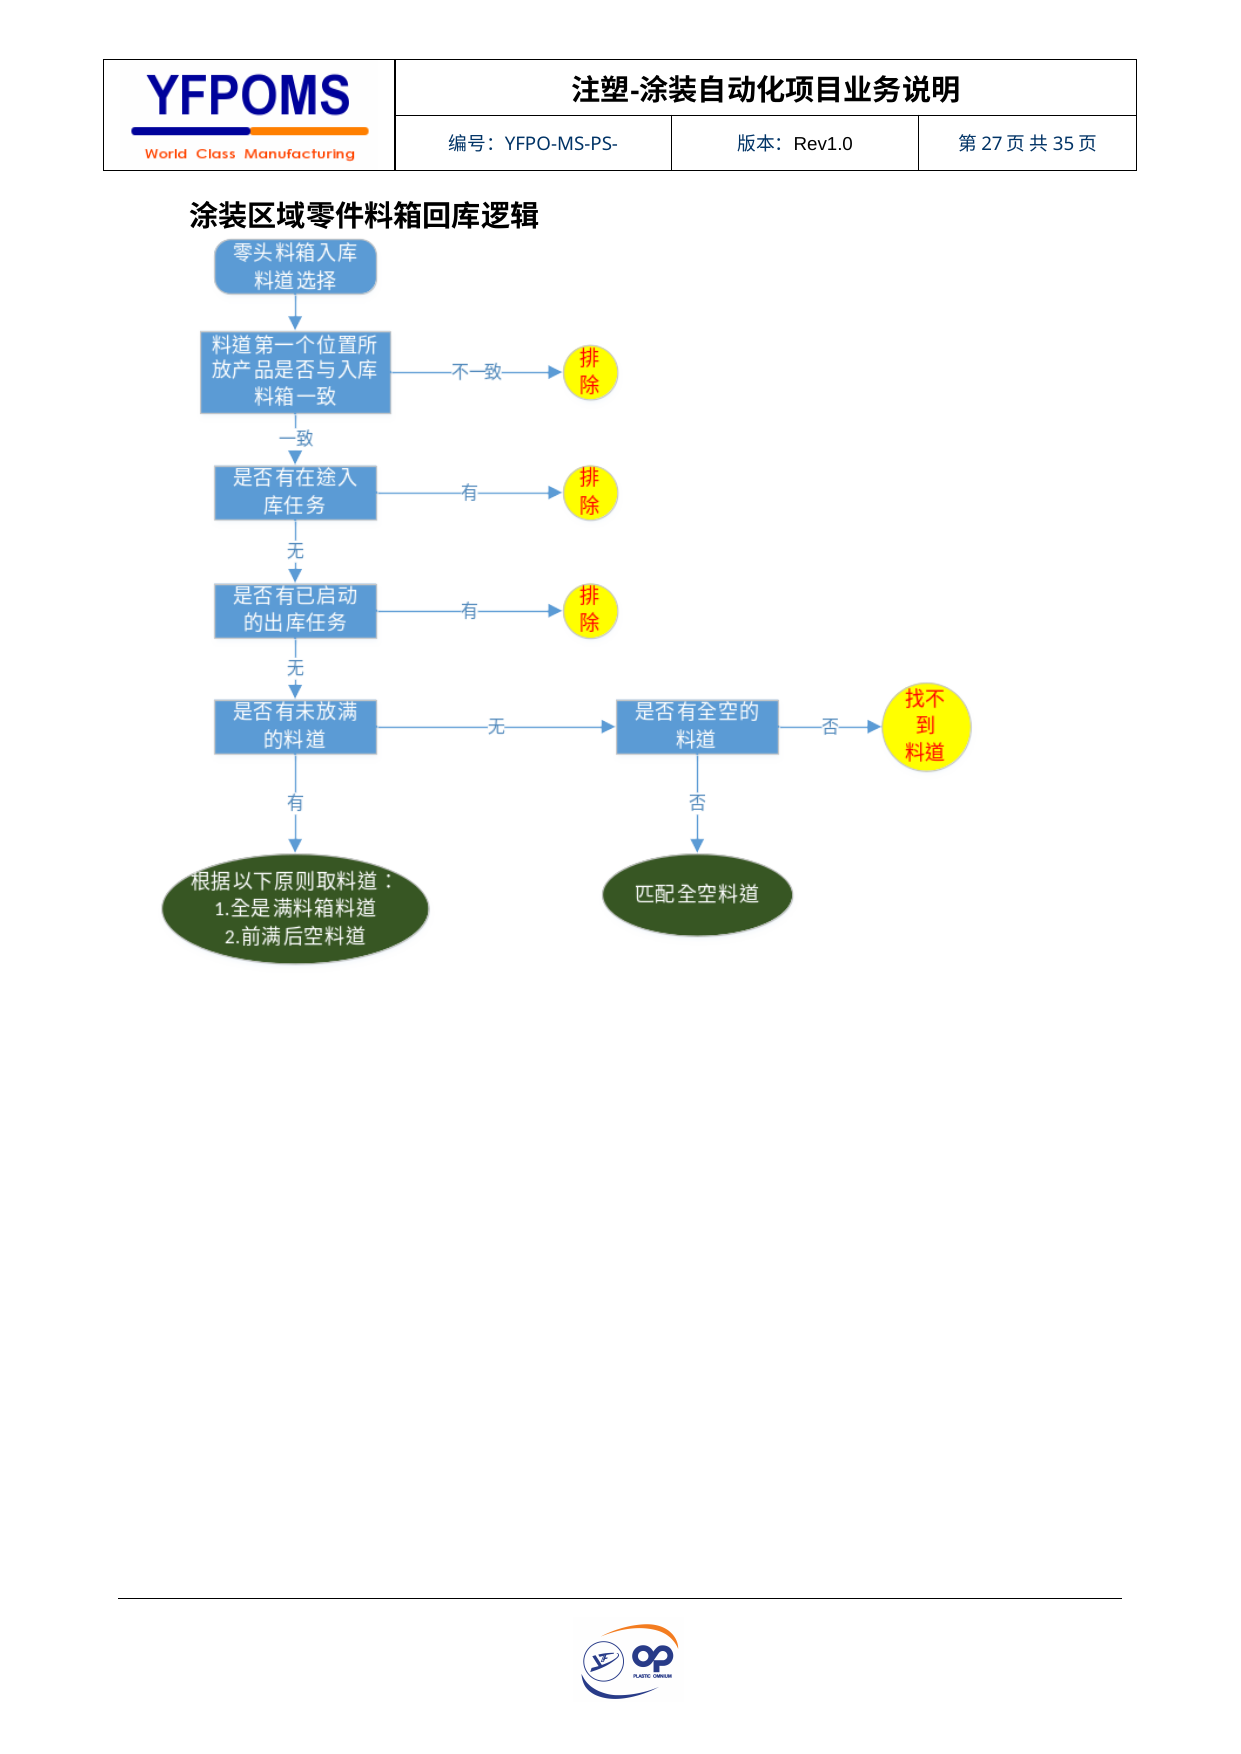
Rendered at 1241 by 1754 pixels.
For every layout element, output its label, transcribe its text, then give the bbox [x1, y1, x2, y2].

picture [573, 1617, 683, 1702]
subtitle 涂装区域零件料箱回库逻辑 [189, 192, 1122, 234]
picture [120, 60, 378, 170]
